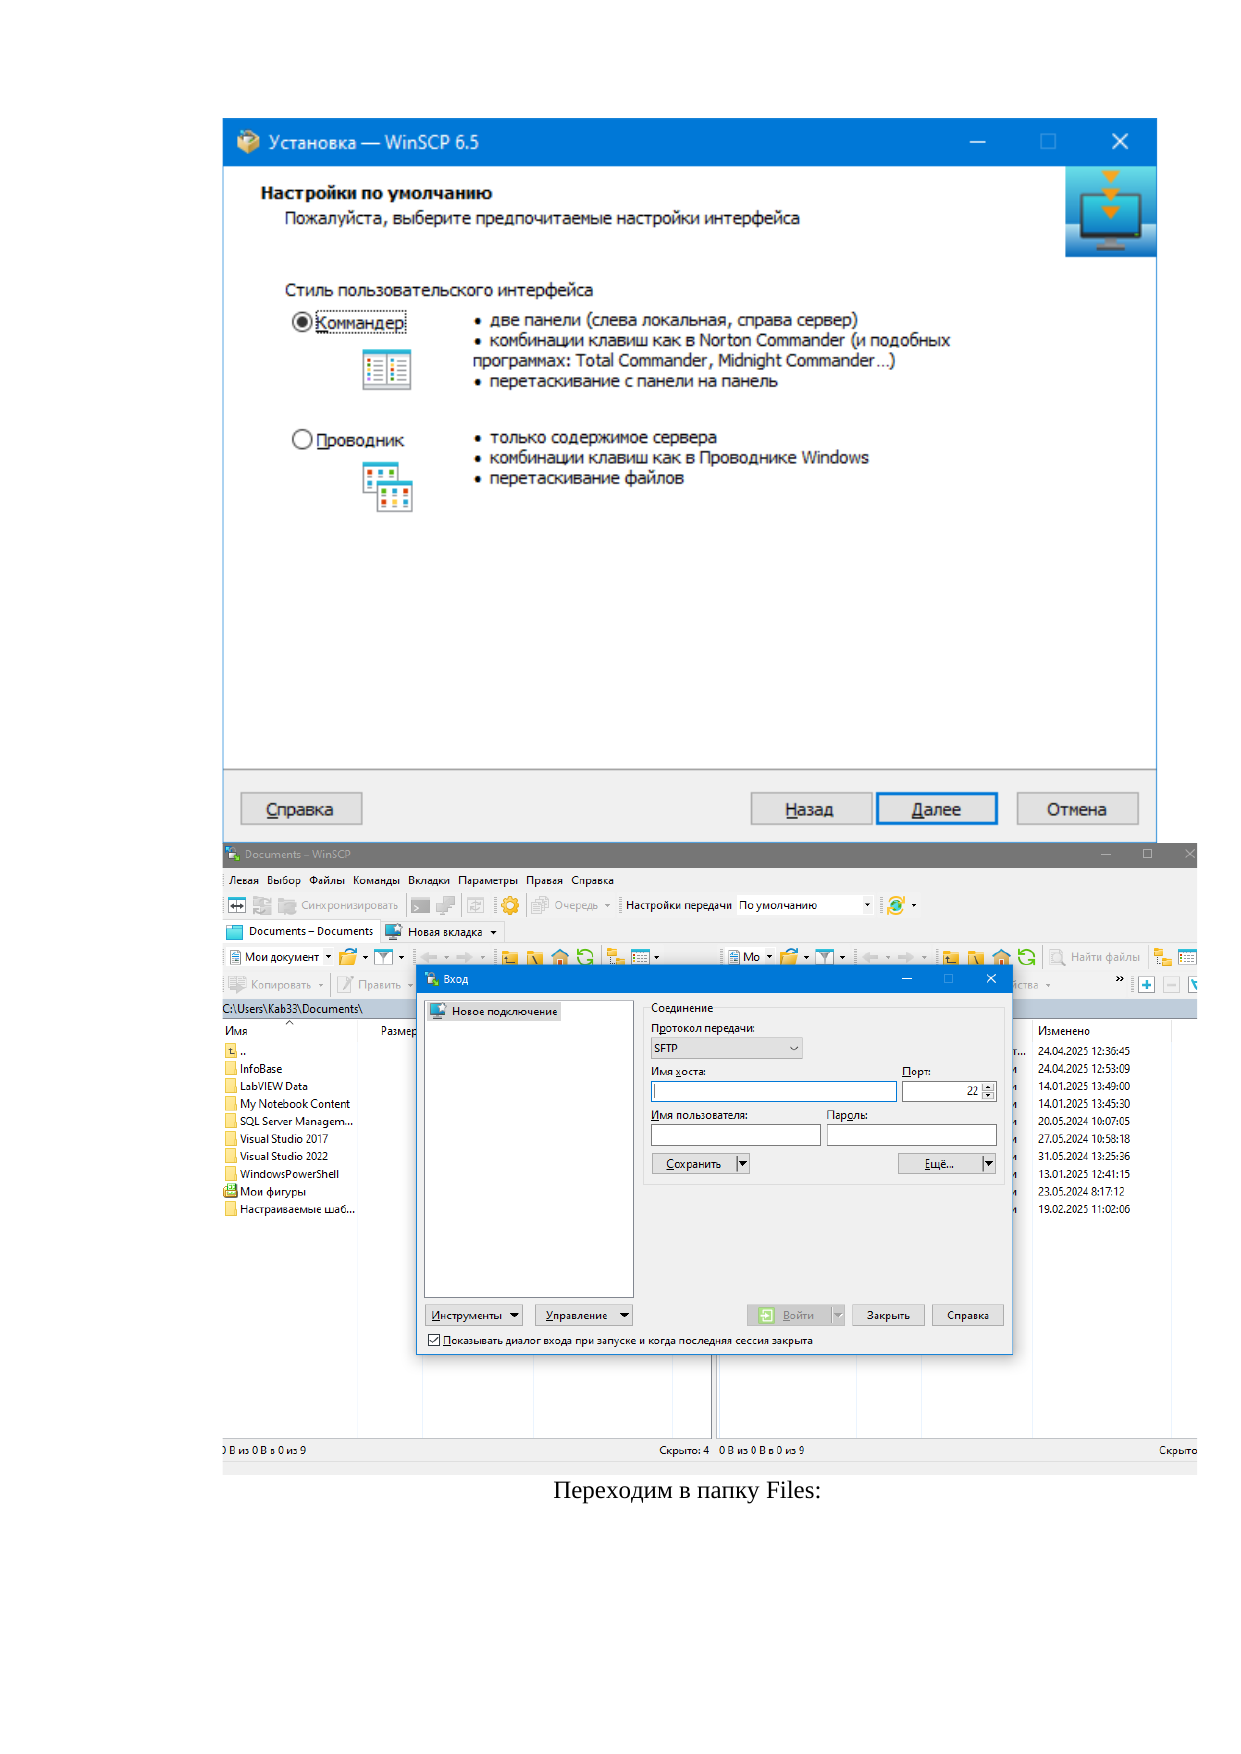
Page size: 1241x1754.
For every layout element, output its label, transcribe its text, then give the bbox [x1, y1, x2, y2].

picture [222, 118, 1198, 1475]
text Переходим в папку Files: [223, 1475, 1152, 1504]
